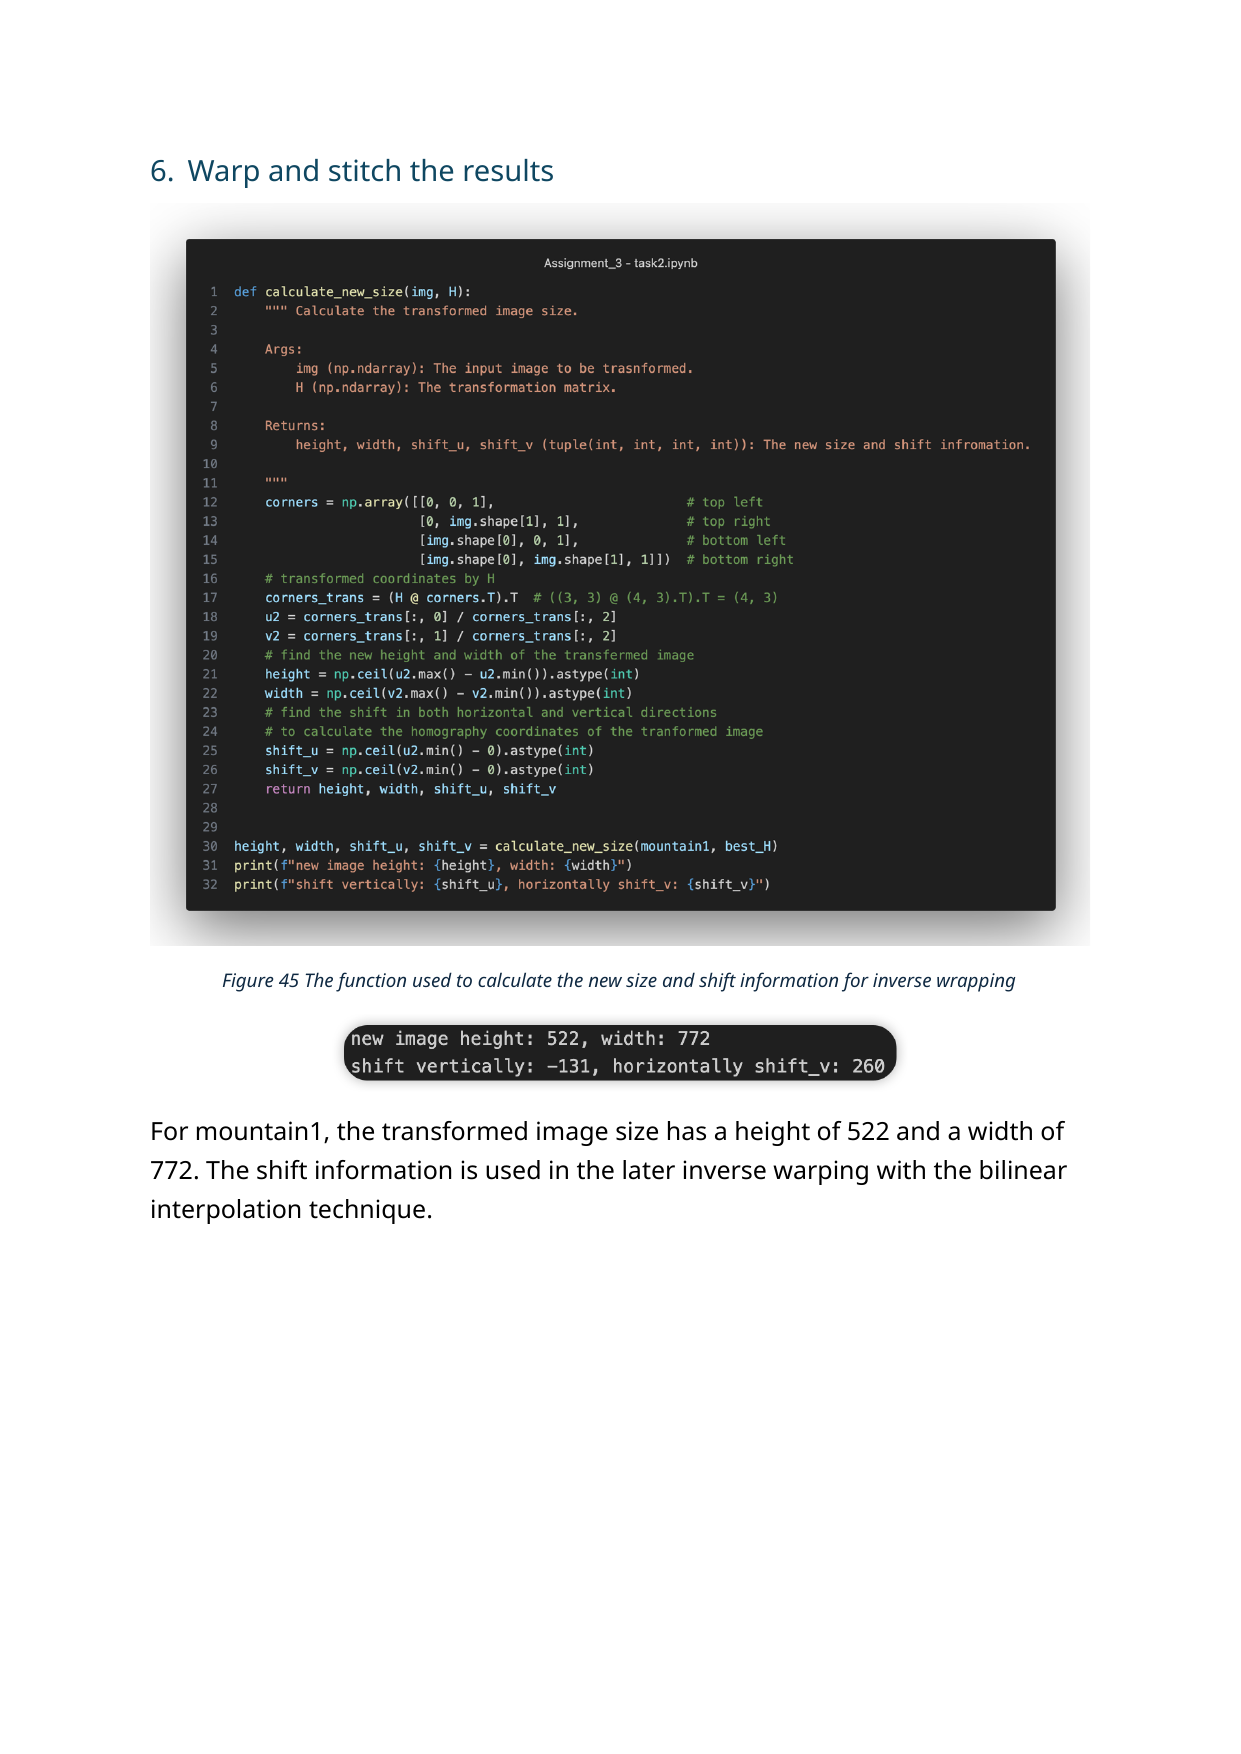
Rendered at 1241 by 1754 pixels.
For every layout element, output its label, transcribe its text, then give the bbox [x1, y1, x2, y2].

text For mountain1, the transformed image size has a height of 522 and a width of 772. The shift information is used in the later inverse warping with the bilinear interpolation technique. [150, 1113, 1090, 1226]
picture [150, 203, 1091, 946]
subtitle Warp and stitch the results [150, 150, 1090, 190]
text Figure 45 The function used to calculate the new size and shift information for inverse wrapping [150, 968, 1090, 993]
picture [332, 1014, 908, 1092]
